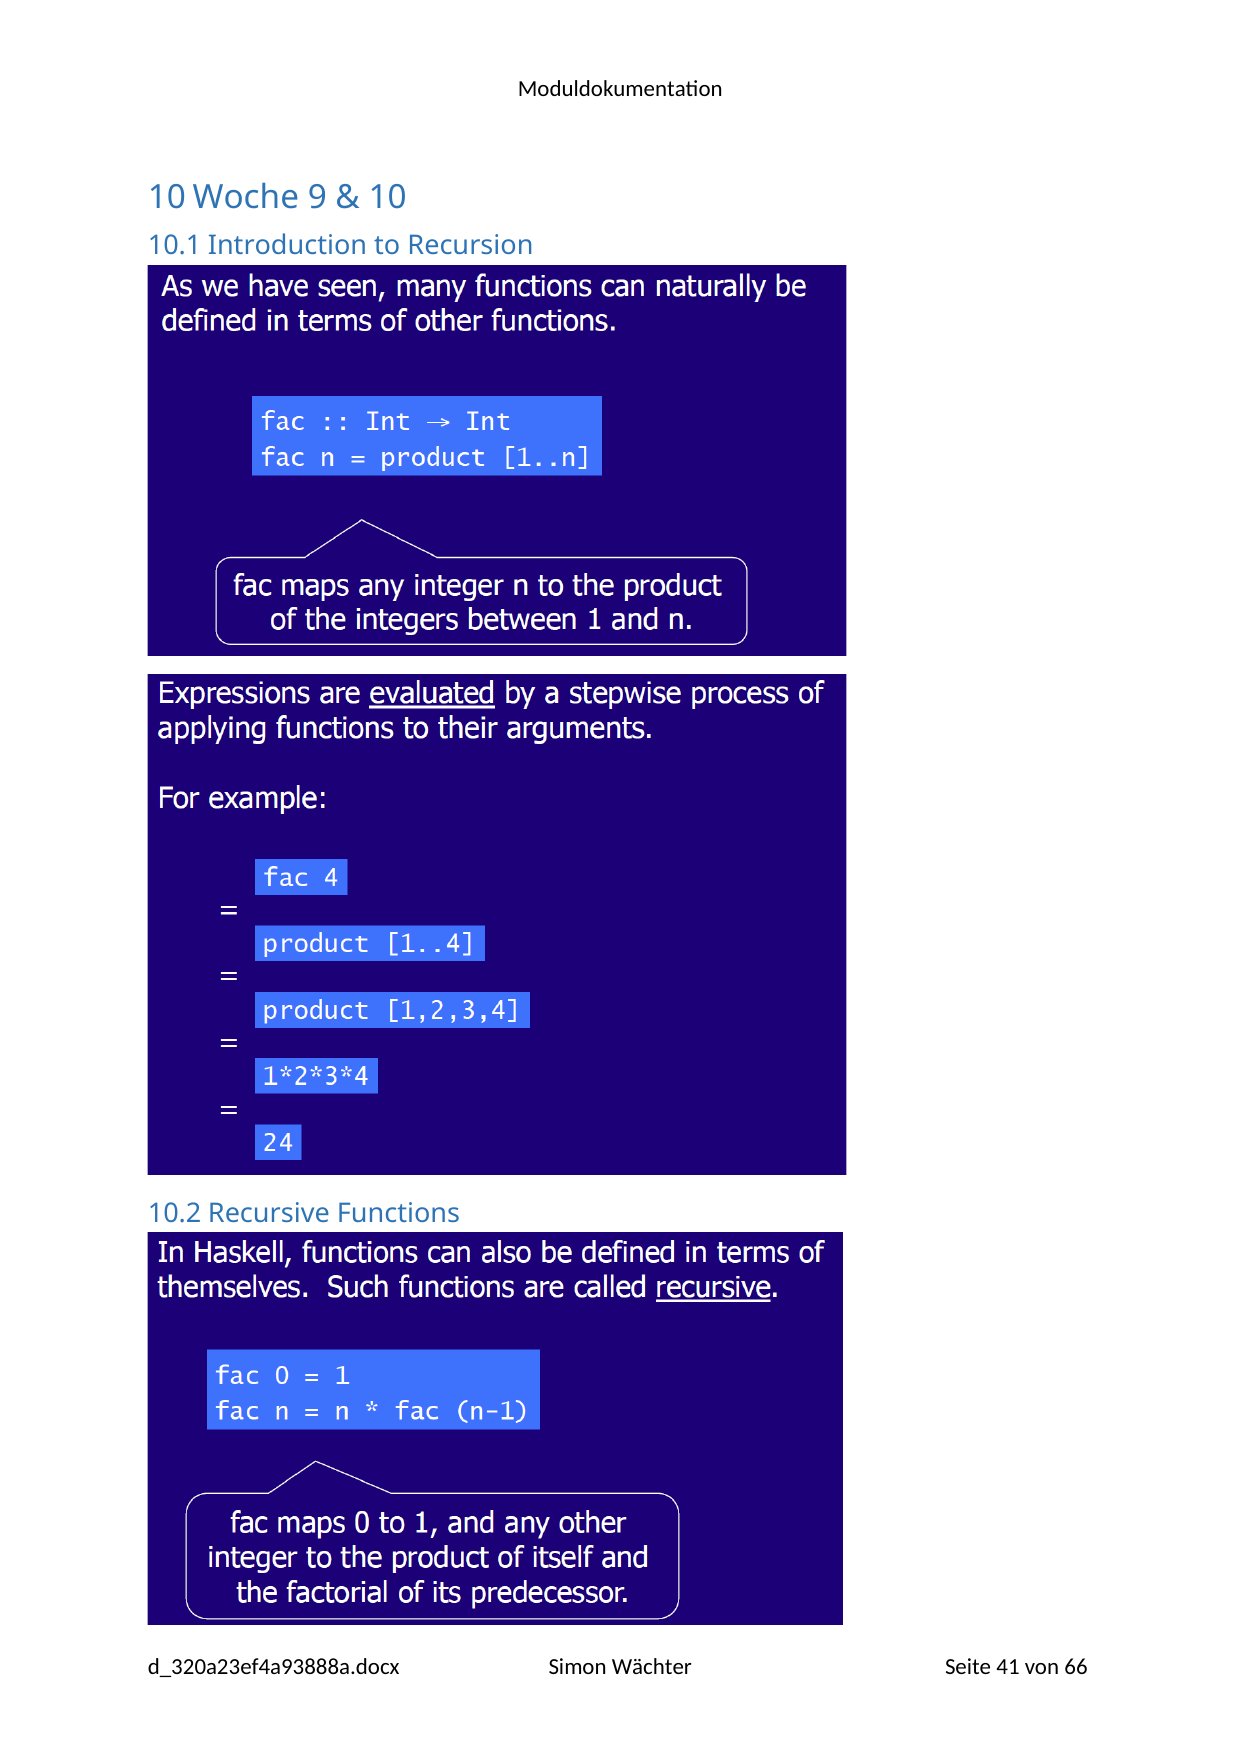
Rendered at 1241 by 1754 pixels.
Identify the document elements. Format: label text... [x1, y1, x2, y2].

subtitle Introduction to Recursion [148, 226, 1093, 263]
subtitle Recursive Functions [148, 1193, 1093, 1230]
picture [147, 674, 847, 1175]
picture [147, 265, 847, 656]
picture [147, 1232, 843, 1625]
subtitle Woche 9 & 10 [148, 173, 1093, 218]
